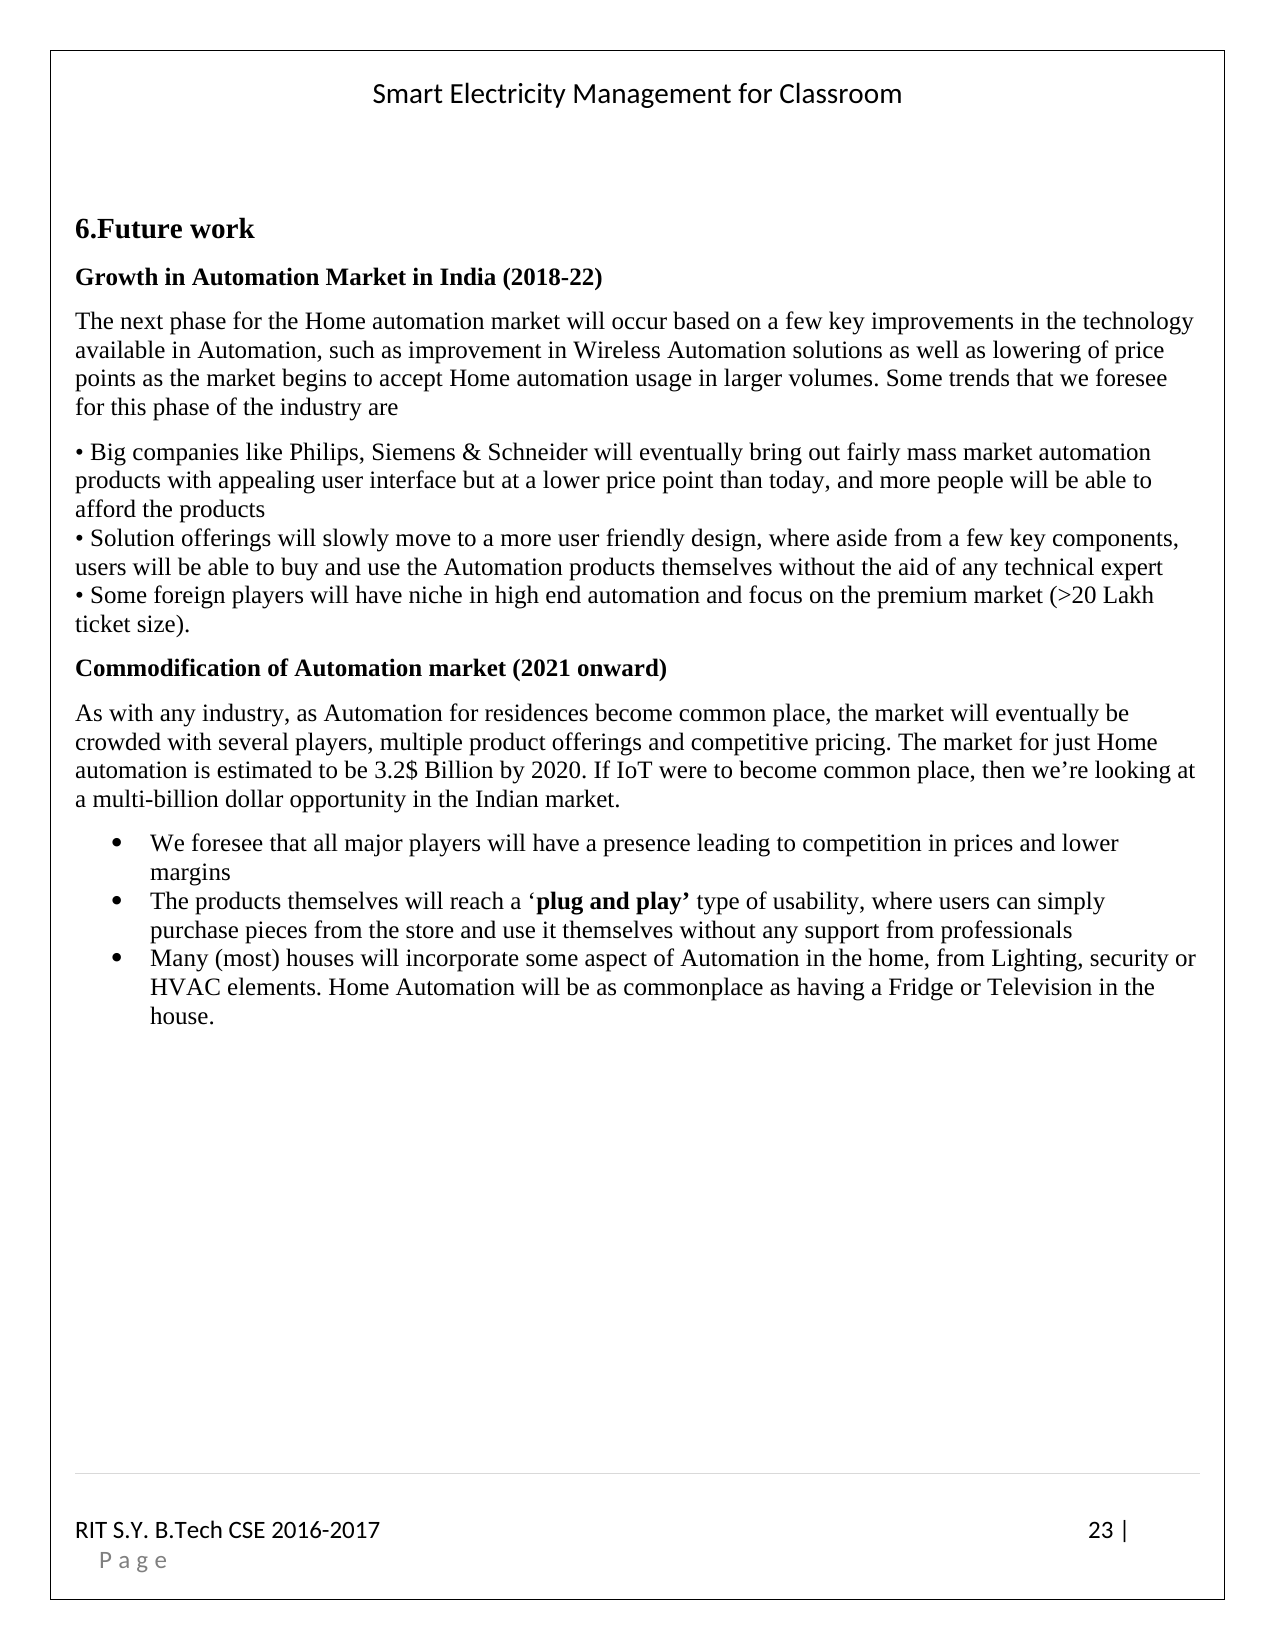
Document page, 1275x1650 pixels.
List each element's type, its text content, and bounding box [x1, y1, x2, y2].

list We foresee that all major players will have a presence leading to competition in prices and lower margins [112, 828, 1200, 886]
text Growth in Automation Market in India (2018-22) [75, 262, 1200, 290]
text The next phase for the Home automation market will occur based on a few key improvements in the technology available in Automation, such as improvement in Wireless Automation solutions as well as lowering of price points as the market begins to accept Home automation usage in larger volumes. Some trends that we foresee for this phase of the industry are [75, 306, 1200, 421]
list The products themselves will reach a ‘plug and play’ type of usability, where users can simply purchase pieces from the store and use it themselves without any support from professionals [112, 886, 1200, 943]
text 6.Future work [75, 211, 1200, 245]
text Commodification of Automation market (2021 onward) [75, 653, 1200, 682]
list Many (most) houses will incorporate some aspect of Automation in the home, from Lighting, security or HVAC elements. Home Automation will be as commonplace as having a Fridge or Television in the house. [112, 943, 1200, 1030]
text • Big companies like Philips, Siemens & Schneider will eventually bring out fairly mass market automation products with appealing user interface but at a lower price point than today, and more people will be able to afford the products • Solution offerings will slowly move to a more user friendly design, where aside from a few key components, users will be able to buy and use the Automation products themselves without the aid of any technical expert • Some foreign players will have niche in high end automation and focus on the premium market (>20 Lakh ticket size). [75, 437, 1200, 638]
text As with any industry, as Automation for residences become common place, the market will eventually be crowded with several players, multiple product offerings and competitive pricing. The market for just Home automation is estimated to be 3.2$ Billion by 2020. If IoT were to become common place, then we’re looking at a multi-billion dollar opportunity in the Indian market. [75, 698, 1200, 813]
